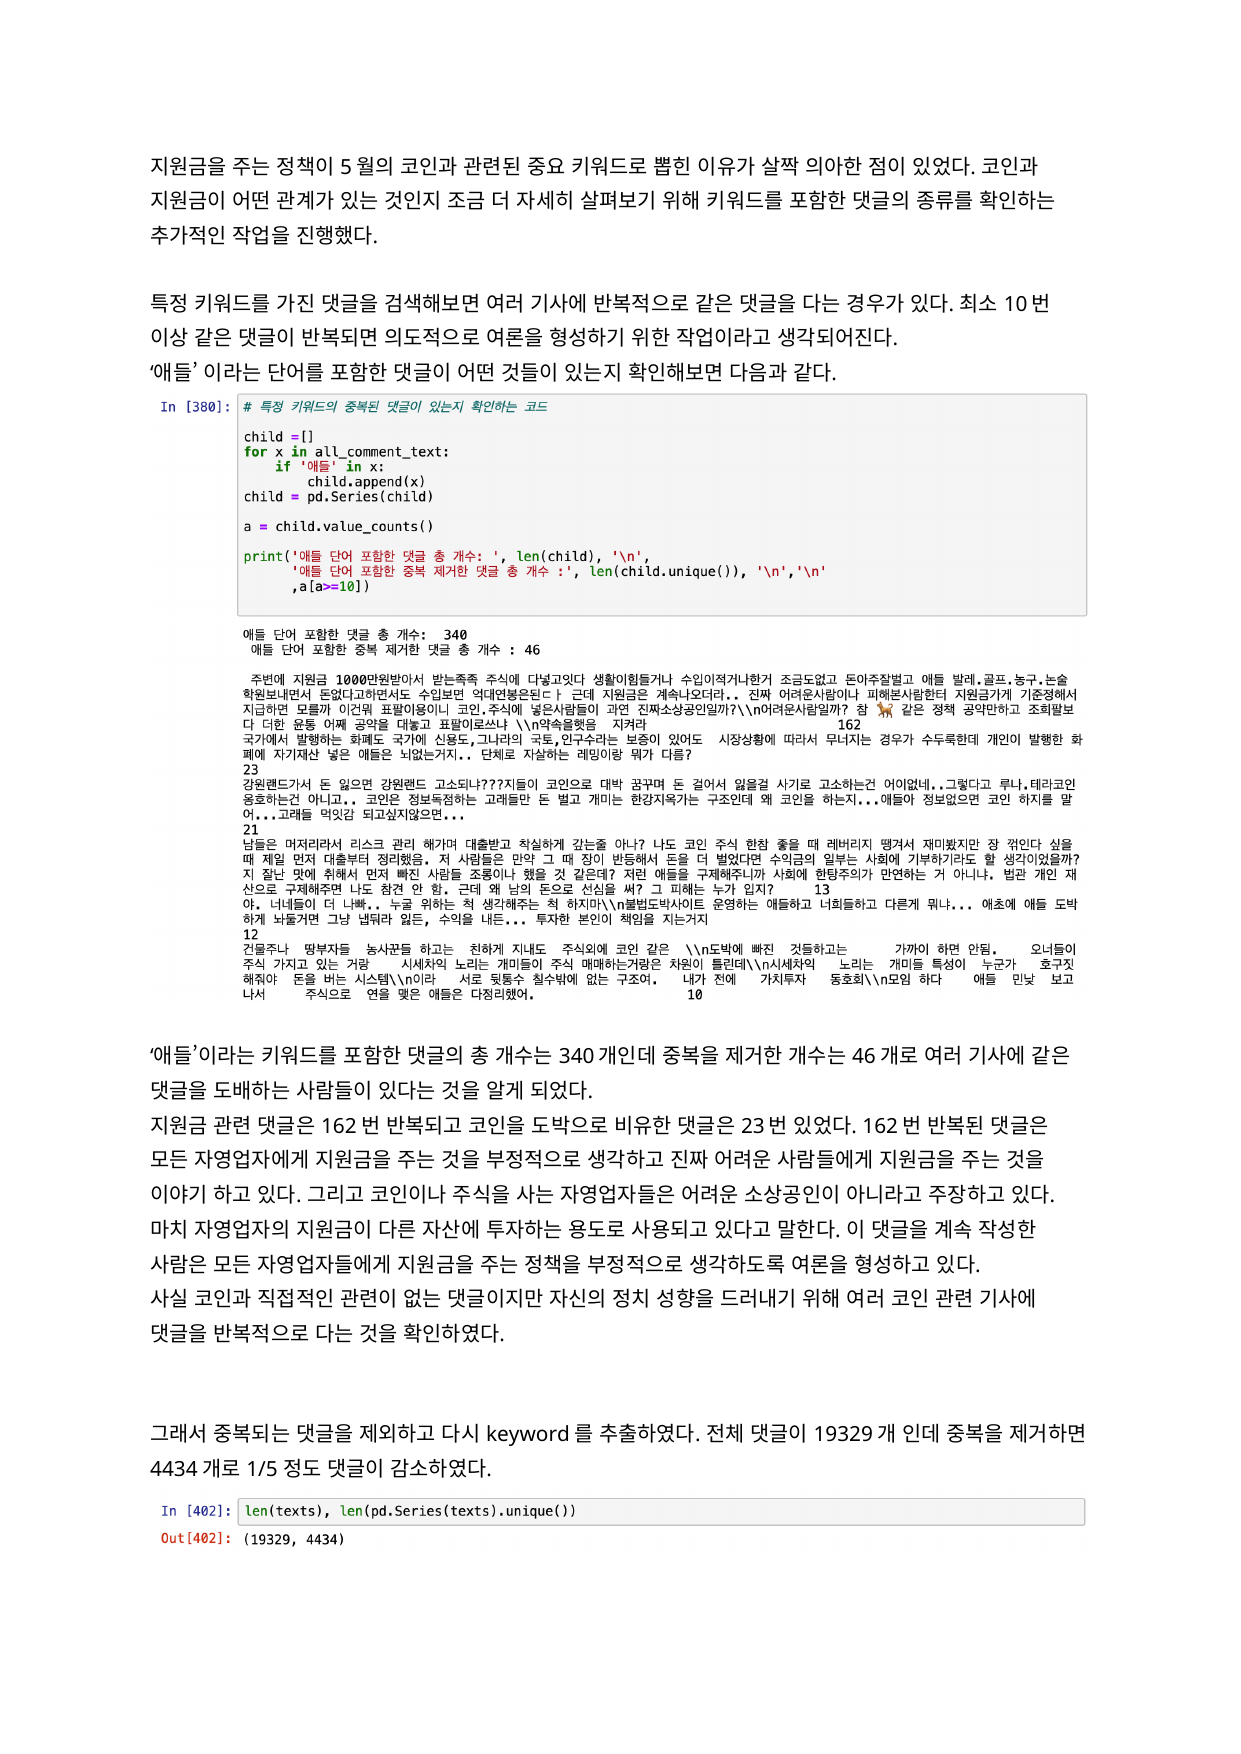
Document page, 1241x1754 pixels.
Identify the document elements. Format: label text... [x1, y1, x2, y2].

picture [150, 391, 1091, 619]
text 그래서 중복되는 댓글을 제외하고 다시 keyword를 추출하였다. 전체 댓글이 19329개 인데 중복을 제거하면 4434개로 1/5 정도 댓글이 감소하였다. [150, 1417, 1090, 1482]
text ‘애들’ 이라는 단어를 포함한 댓글이 어떤 것들이 있는지 확인해보면 다음과 같다. [150, 356, 1090, 387]
picture [150, 623, 1091, 1003]
text 사실 코인과 직접적인 관련이 없는 댓글이지만 자신의 정치 성향을 드러내기 위해 여러 코인 관련 기사에 댓글을 반복적으로 다는 것을 확인하였다. [150, 1283, 1090, 1348]
picture [150, 1487, 1091, 1553]
text 특정 키워드를 가진 댓글을 검색해보면 여러 기사에 반복적으로 같은 댓글을 다는 경우가 있다. 최소 10번 이상 같은 댓글이 반복되면 의도적으로 여론을 형성하기 위한 작업이라고 생각되어진다. [150, 287, 1090, 352]
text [150, 150, 1090, 250]
text ‘애들’이라는 키워드를 포함한 댓글의 총 개수는 340개인데 중복을 제거한 개수는 46개로 여러 기사에 같은 댓글을 도배하는 사람들이 있다는 것을 알게 되었다. [150, 1039, 1090, 1104]
text 지원금 관련 댓글은 162번 반복되고 코인을 도박으로 비유한 댓글은 23번 있었다. 162번 반복된 댓글은 모든 자영업자에게 지원금을 주는 것을 부정적으로 생각하고 진짜 어려운 사람들에게 지원금을 주는 것을 이야기 하고 있다. 그리고 코인이나 주식을 사는 자영업자들은 어려운 소상공인이 아니라고 주장하고 있다. 마치 자영업자의 지원금이 다른 자산에 투자하는 용도로 사용되고 있다고 말한다. 이 댓글을 계속 작성한 사람은 모든 자영업자들에게 지원금을 주는 정책을 부정적으로 생각하도록 여론을 형성하고 있다. [150, 1109, 1090, 1278]
